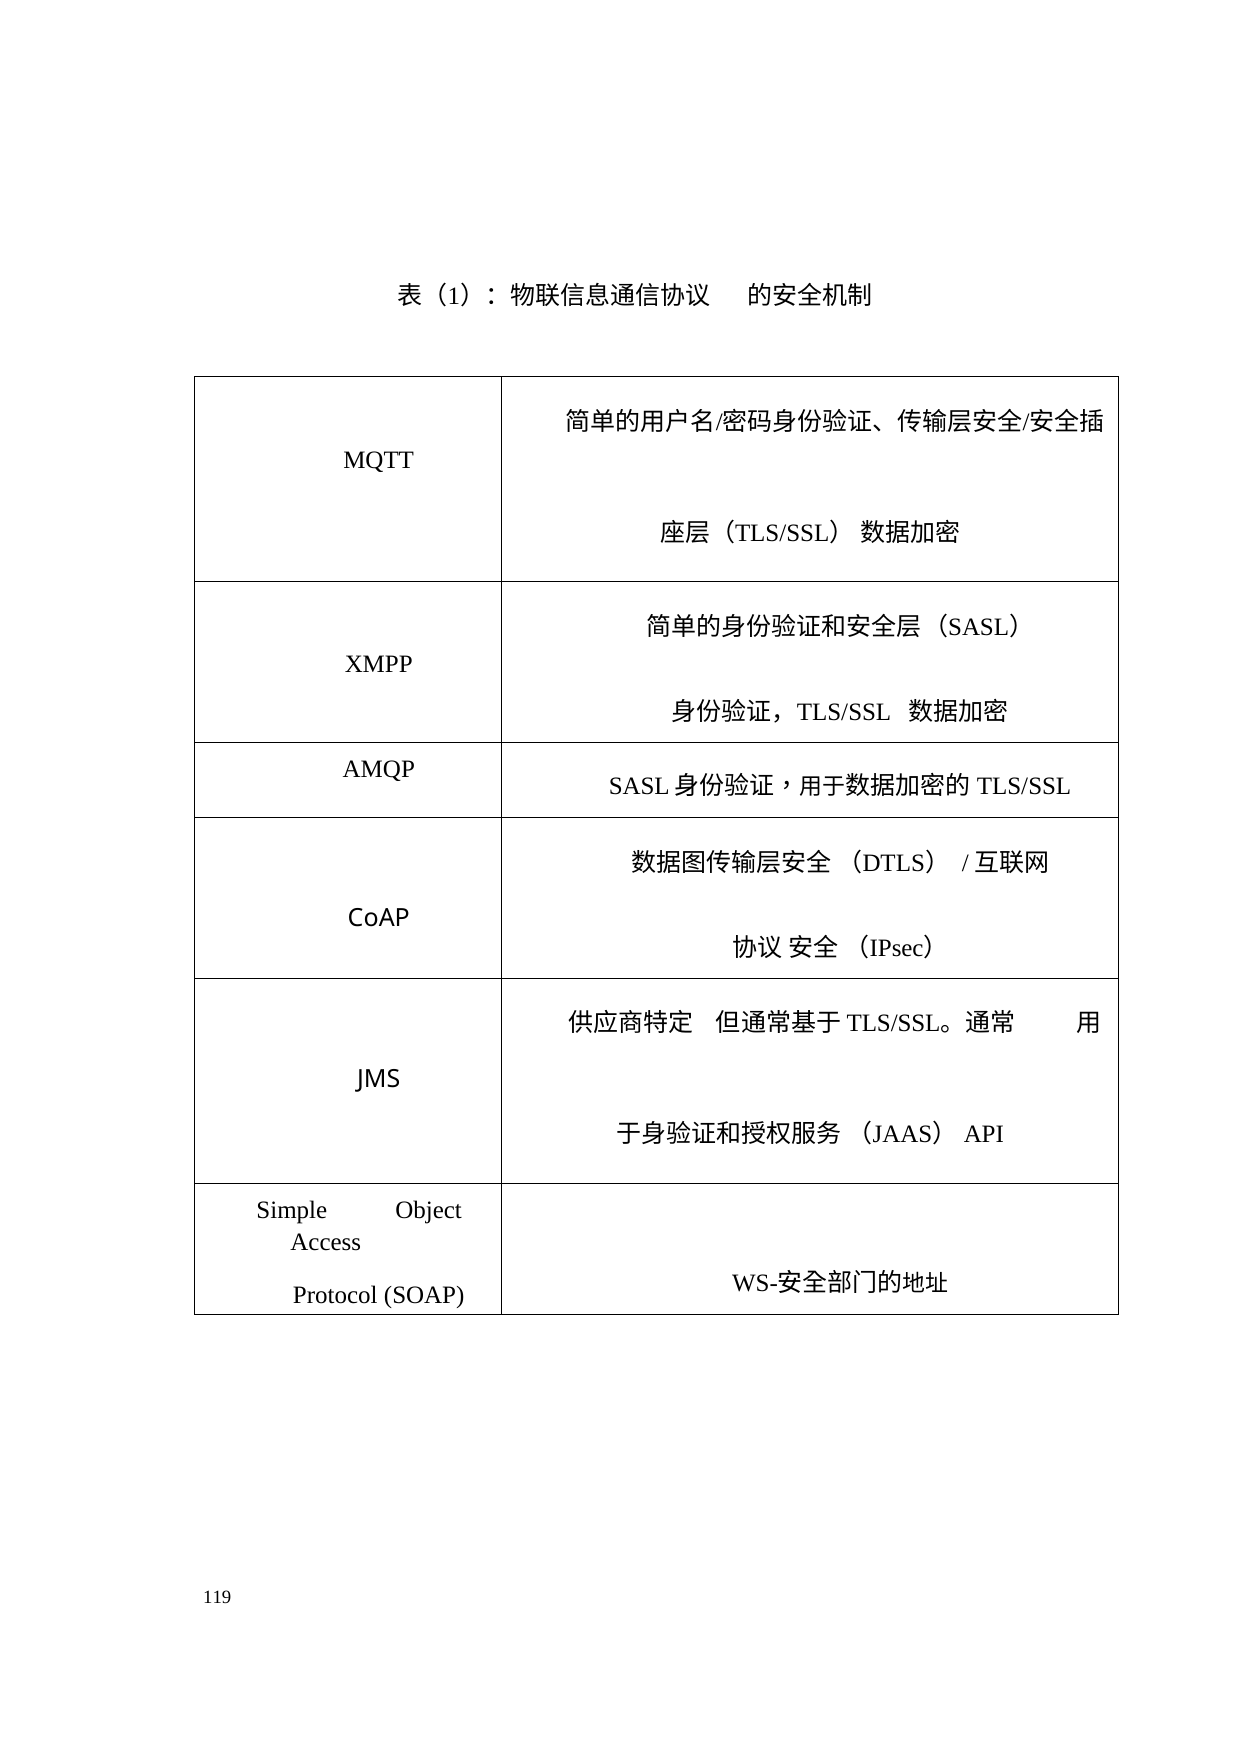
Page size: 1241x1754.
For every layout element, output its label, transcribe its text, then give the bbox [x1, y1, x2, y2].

table_header 简单的用户名/密码身份验证、传输层安全/安全插座层（TLS/SSL） 数据加密 [502, 377, 1118, 581]
table_cell CoAP [195, 818, 501, 978]
table_cell 数据图传输层安全 （DTLS） / 互联网 协议 安全 （IPsec） [502, 818, 1118, 978]
table_header MQTT [195, 377, 501, 581]
table_cell SASL身份验证，用于数据加密的 TLS/SSL [502, 743, 1118, 817]
table_cell 供应商特定 但 通常基于TLS/SSL。通常 用于身验证和授权服务 （JAAS） API [502, 979, 1118, 1182]
table_cell AMQP [195, 743, 501, 817]
table_cell Simple Object Access Protocol (SOAP) [195, 1184, 501, 1314]
table_cell 简单的身份验证和安全层 （SASL） 身份验证，TLS/SSL 数据加密 [502, 582, 1118, 742]
table_cell XMPP [195, 582, 501, 742]
table_cell WS-安全部门的地址 [502, 1184, 1118, 1314]
table_cell JMS [195, 979, 501, 1182]
text 表（1）：物联信息通信协议 的安全机制 [165, 261, 1104, 326]
